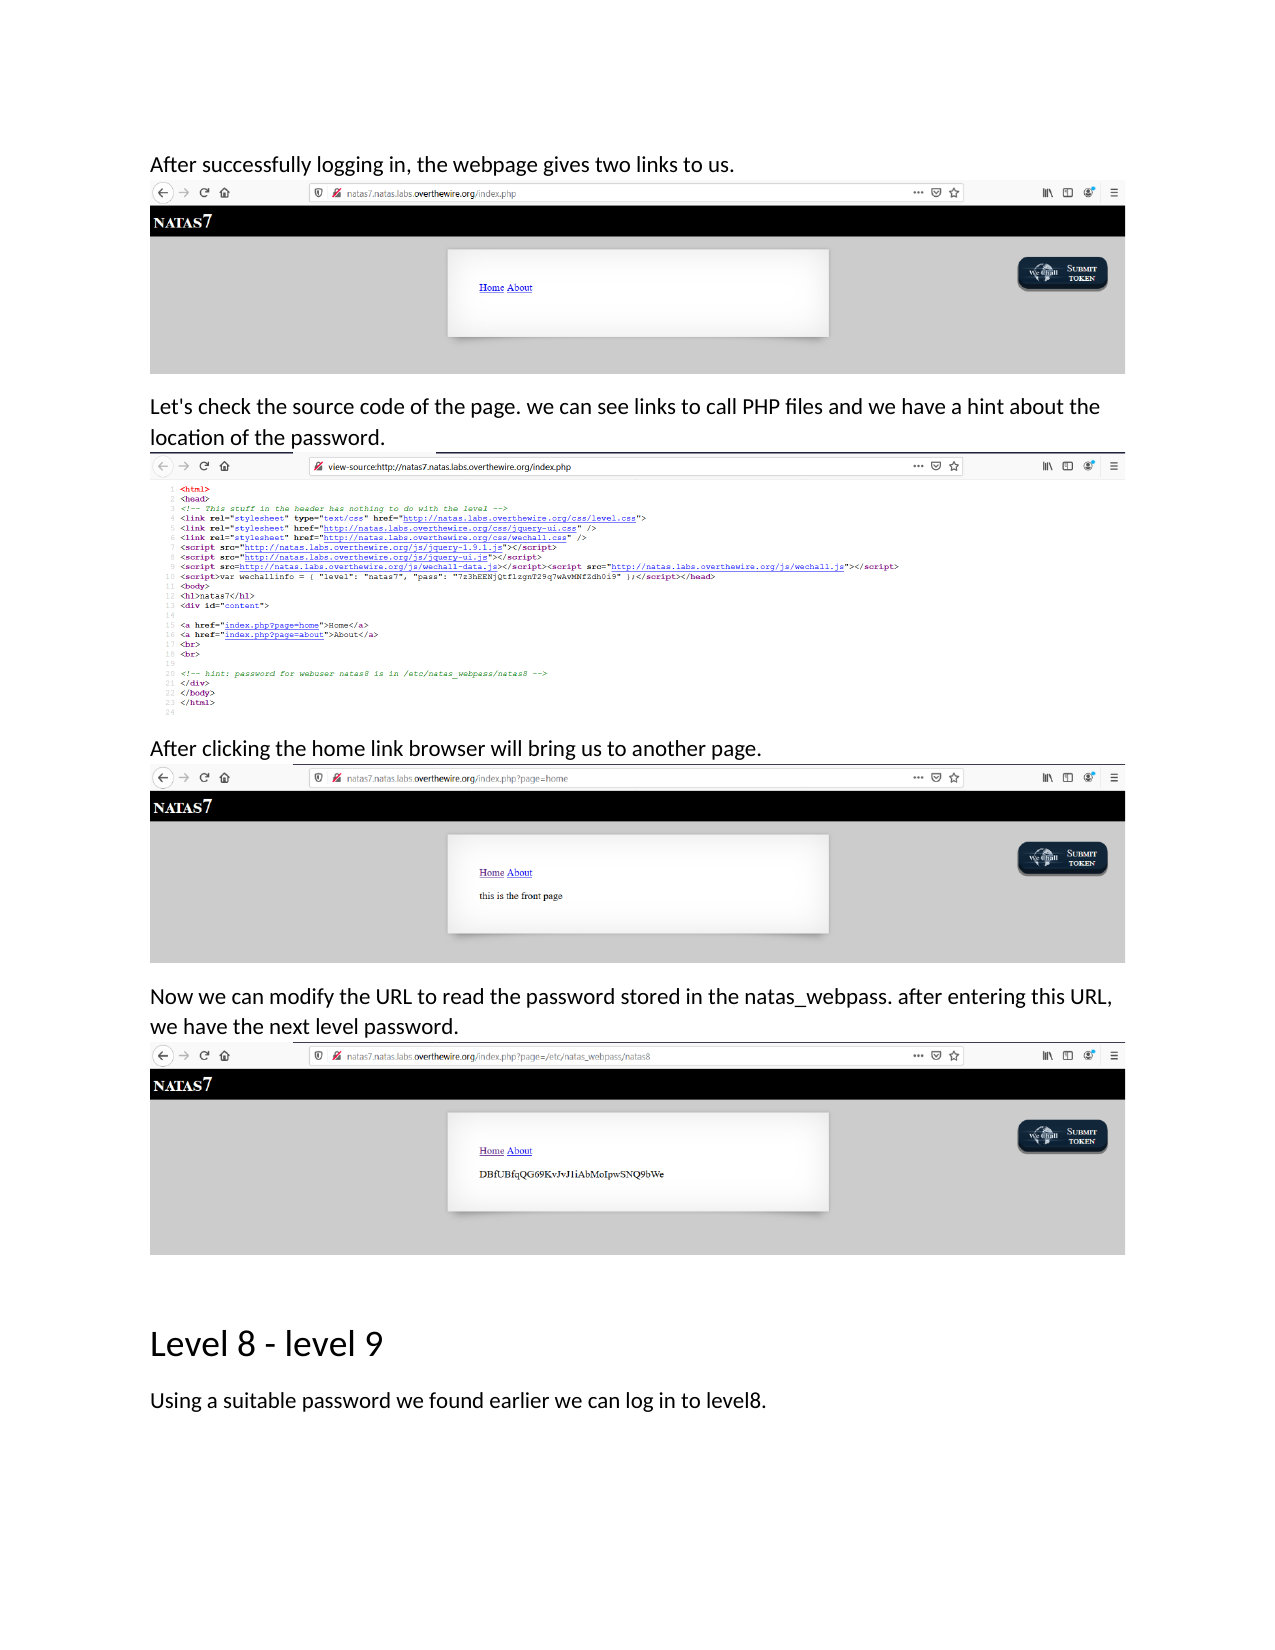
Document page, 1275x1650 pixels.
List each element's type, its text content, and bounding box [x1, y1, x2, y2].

text Using a suitable password we found earlier we can log in to level8. [150, 1386, 1125, 1414]
picture [150, 1042, 1125, 1255]
text Now we can modify the URL to read the password stored in the natas_webpass. after entering this URL, we have the next level password. [150, 982, 1125, 1042]
picture [150, 452, 1125, 716]
picture [150, 180, 1125, 374]
text After successfully logging in, the webpage gives two links to us. [150, 150, 1125, 180]
text Let's check the source code of the page. we can see links to call PHP files and we have a hint about the location of the password. [150, 392, 1125, 452]
text After clicking the home link browser will bring us to another page. [150, 734, 1125, 764]
text Level 8 - level 9 [150, 1320, 1125, 1366]
picture [150, 764, 1125, 963]
